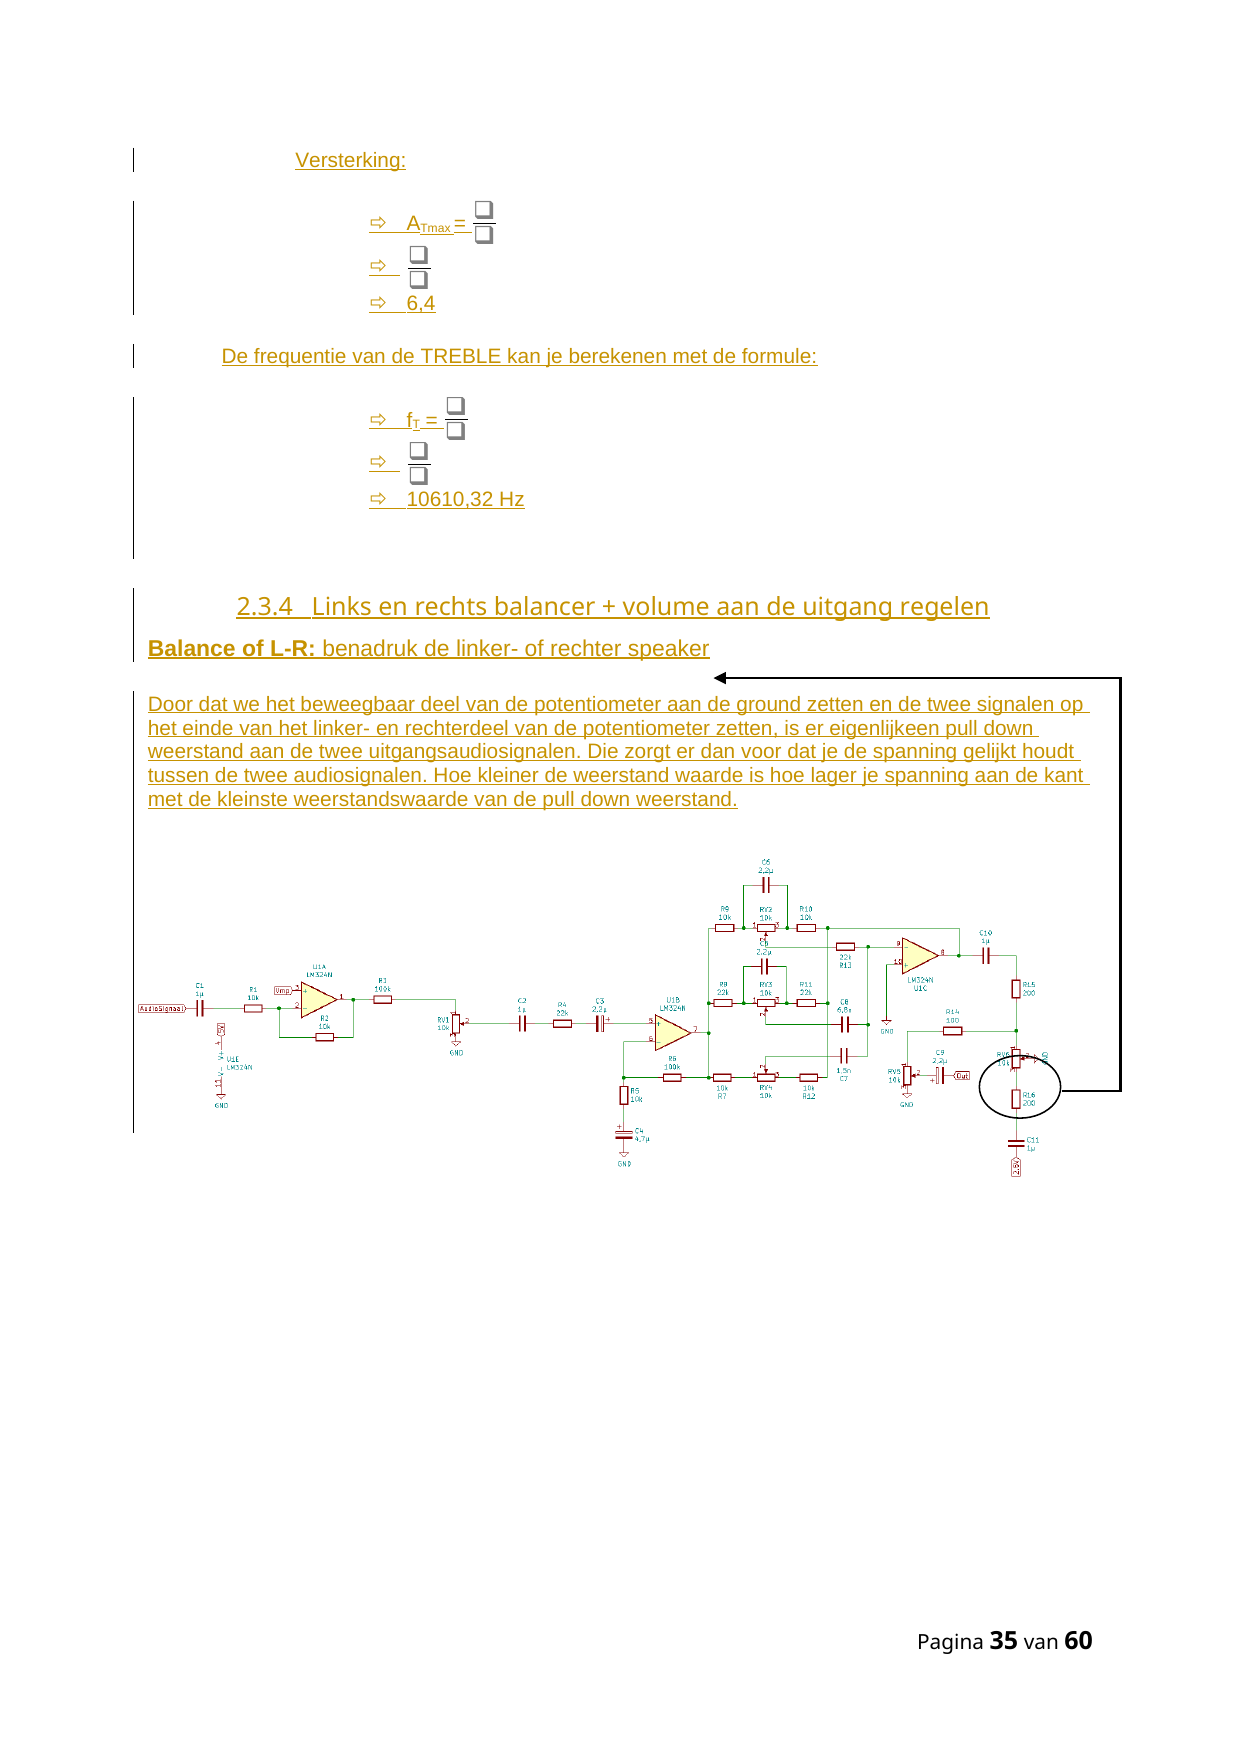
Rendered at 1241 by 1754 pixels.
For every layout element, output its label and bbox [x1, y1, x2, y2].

picture [107, 829, 1053, 1189]
picture [981, 1057, 1053, 1117]
